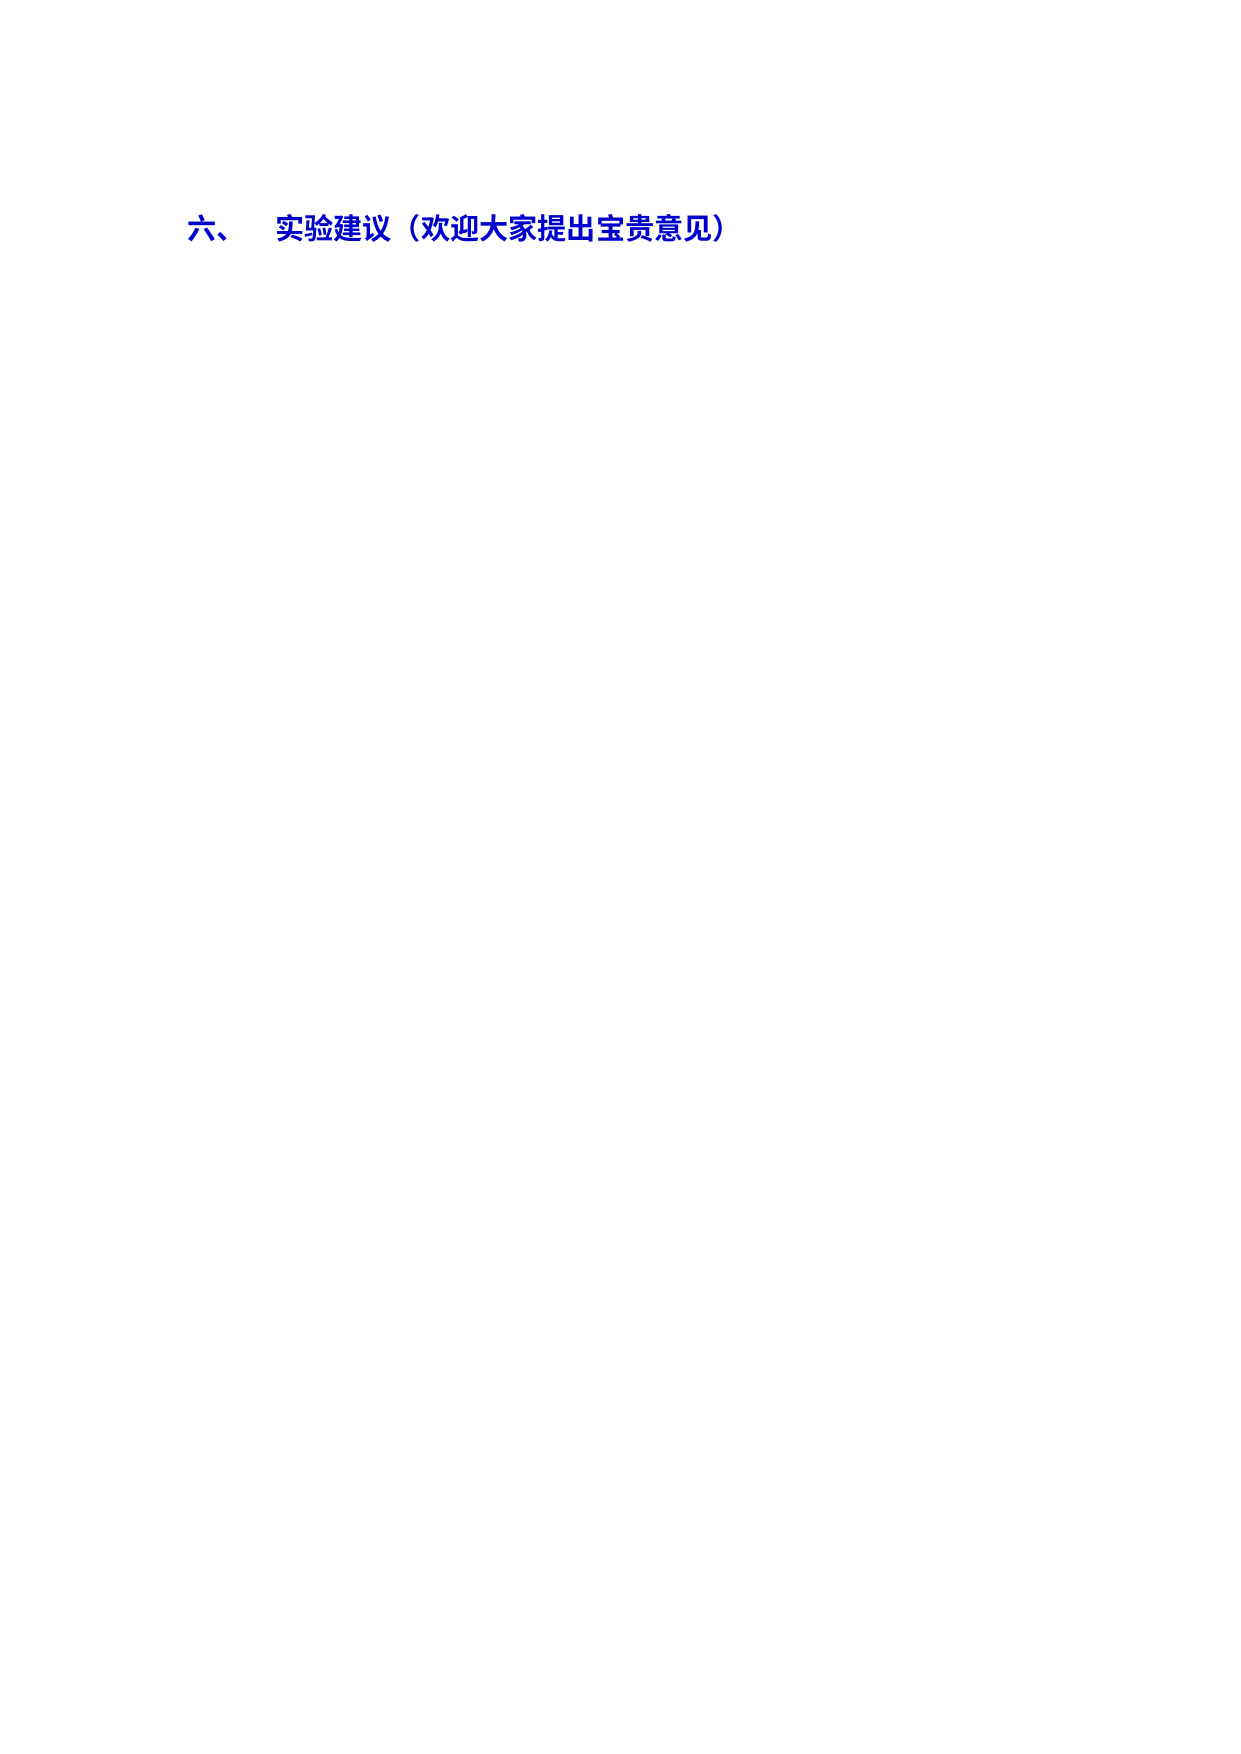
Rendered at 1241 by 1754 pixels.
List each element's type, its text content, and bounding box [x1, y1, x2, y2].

list 实验建议（欢迎大家提出宝贵意见） [187, 194, 1053, 259]
